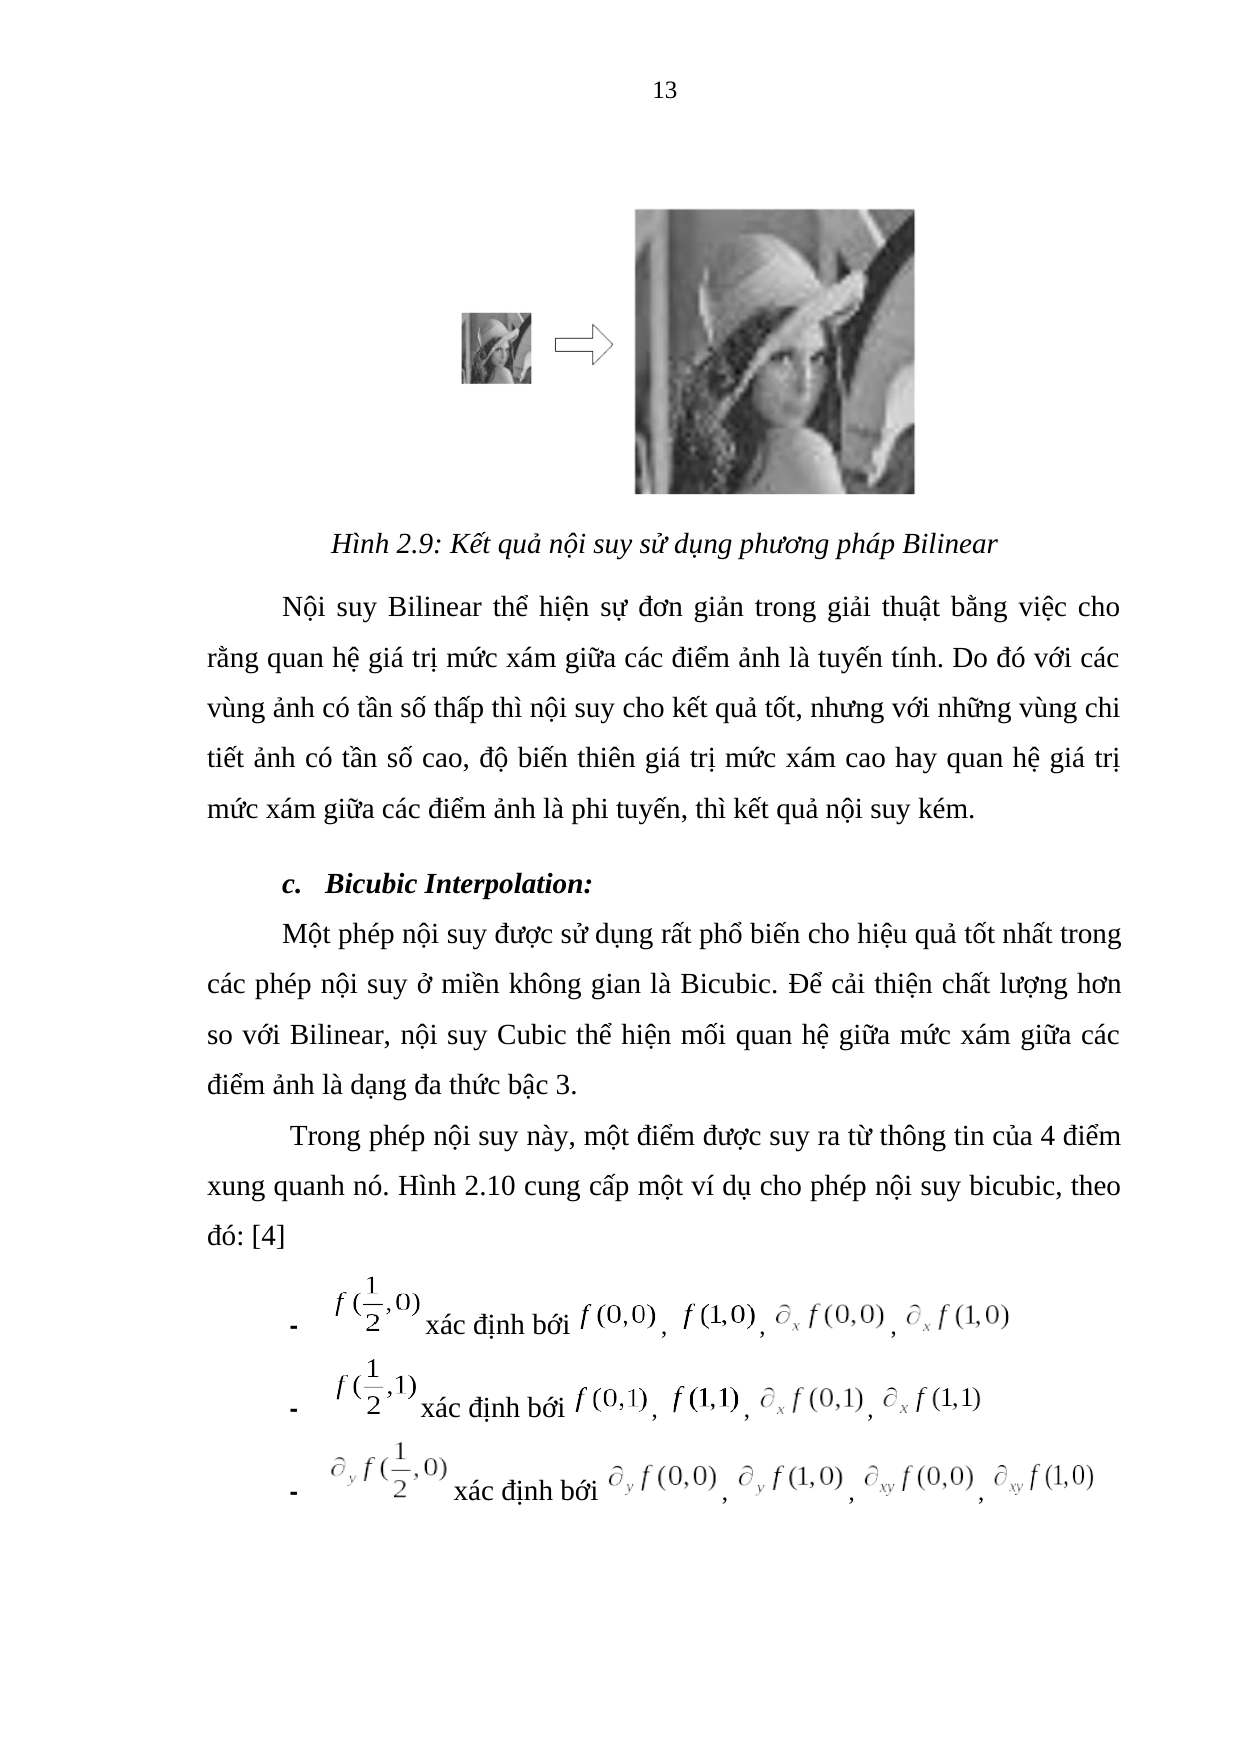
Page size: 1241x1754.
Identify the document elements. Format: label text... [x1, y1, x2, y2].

text Trong phép nội suy này, một điểm được suy ra từ thông tin của 4 điểm xung quanh nó. Hình 2.7 cung cấp một ví dụ cho phép nội suy bicubic, theo đó: [207, 1118, 1122, 1252]
list xác định bới , , , [289, 1435, 1122, 1508]
list xác định bới, , , [289, 1268, 1122, 1341]
text Nội suy Bilinear thể hiện sự đơn giản trong giải thuật bằng việc cho rằng quan hệ giá trị mức xám giữa các điểm ảnh là tuyến tính. Do đó với các vùng ảnh có tần số thấp thì nội suy cho kết quả tốt, nhưng với những vùng chi tiết ảnh có tần số cao, độ biến thiên giá trị mức xám cao hay quan hệ giá trị mức xám giữa các điểm ảnh là phi tuyến, thì kết quả nội suy kém. [207, 589, 1122, 824]
list Bicubic Interpolation: [207, 866, 1122, 899]
list xác định bới, , , [289, 1352, 1122, 1425]
text Một phép nội suy được sử dụng rất phổ biến cho hiệu quả tốt nhất trong các phép nội suy ở miền không gian là Bicubic. Để cải thiện chất lượng hơn so với Bilinear, nội suy Cubic thể hiện mối quan hệ giữa mức xám giữa các điểm ảnh là dạng đa thức bậc 3. [207, 916, 1122, 1101]
